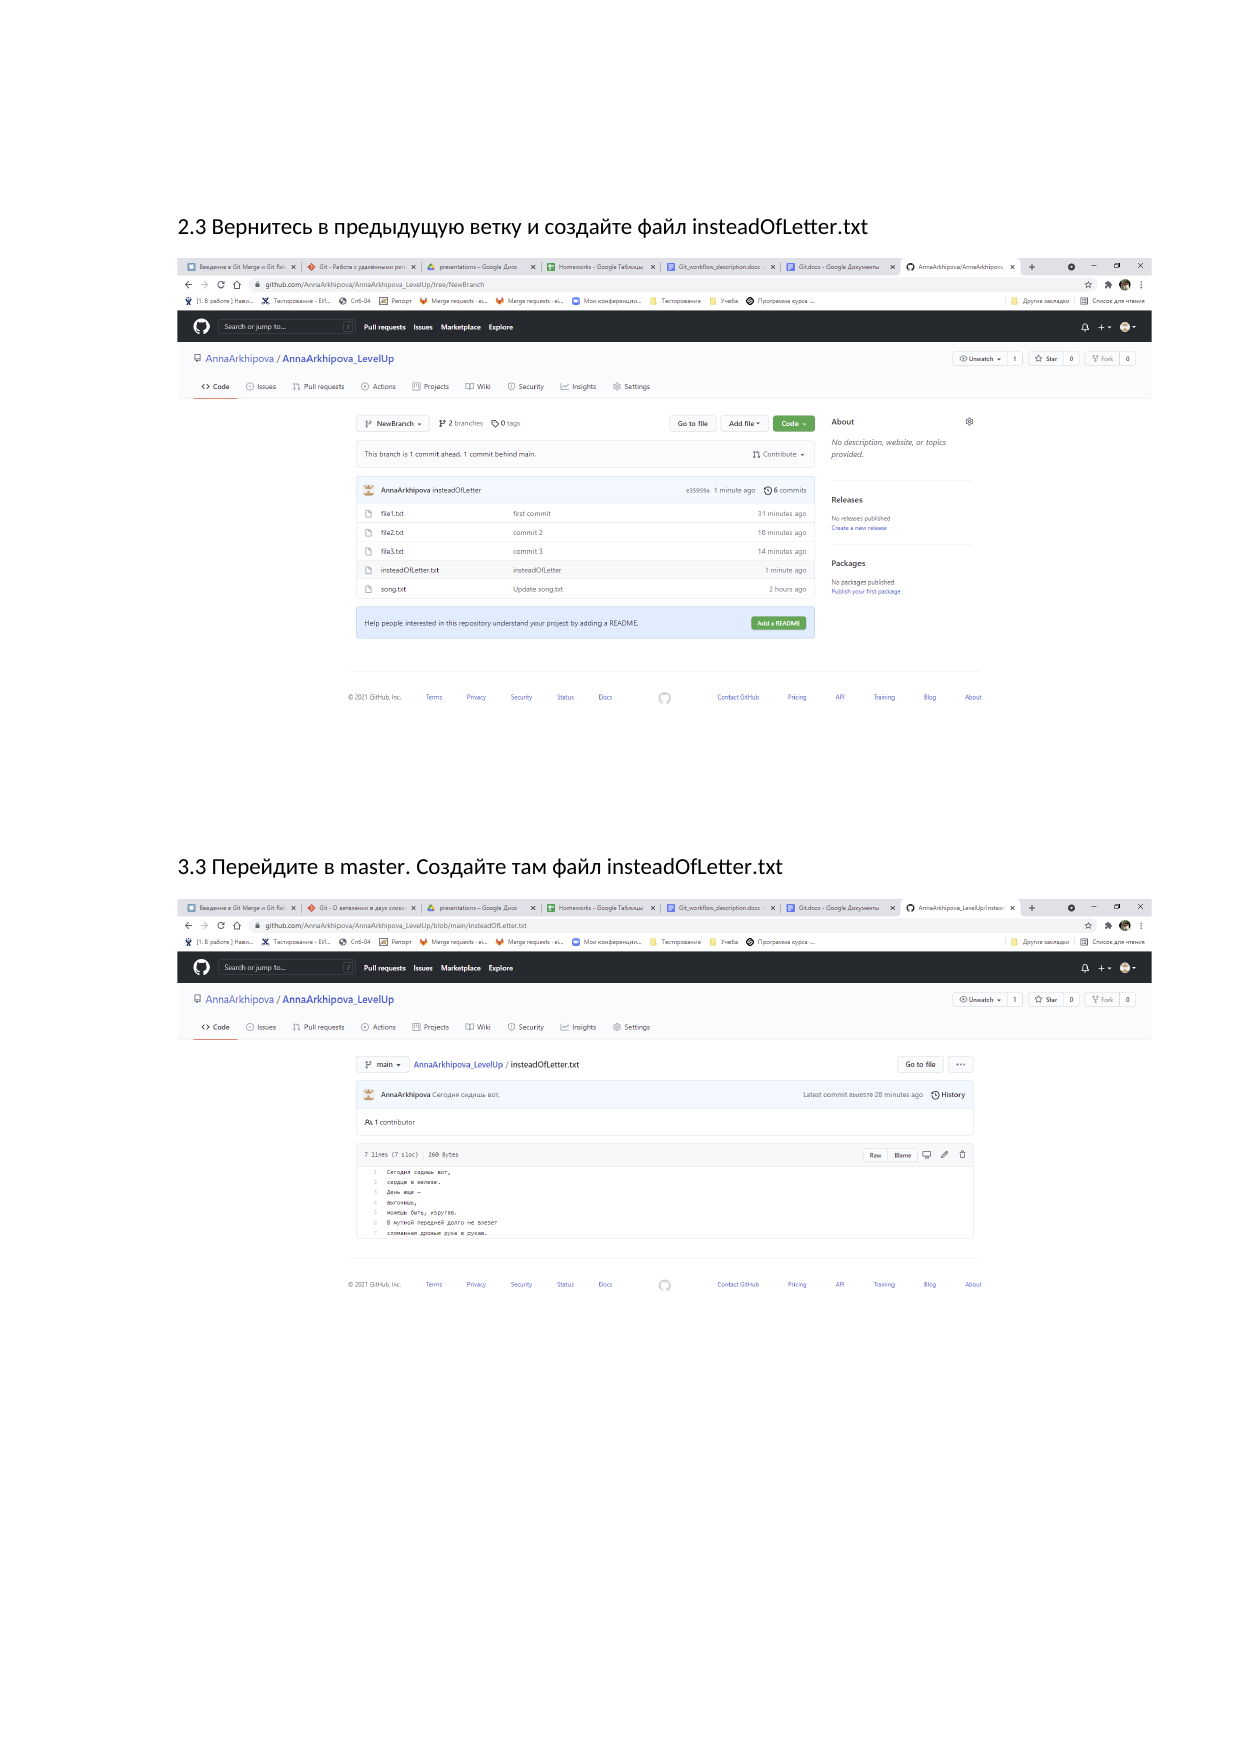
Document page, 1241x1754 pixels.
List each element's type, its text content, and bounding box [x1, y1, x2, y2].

text 3.3 Перейдите в master. Создайте там файл insteadOfLetter.txt [177, 852, 1152, 880]
text 2.3 Вернитесь в предыдущую ветку и создайте файл insteadOfLetter.txt [177, 212, 1152, 240]
picture [177, 899, 1152, 1427]
picture [177, 258, 1152, 787]
